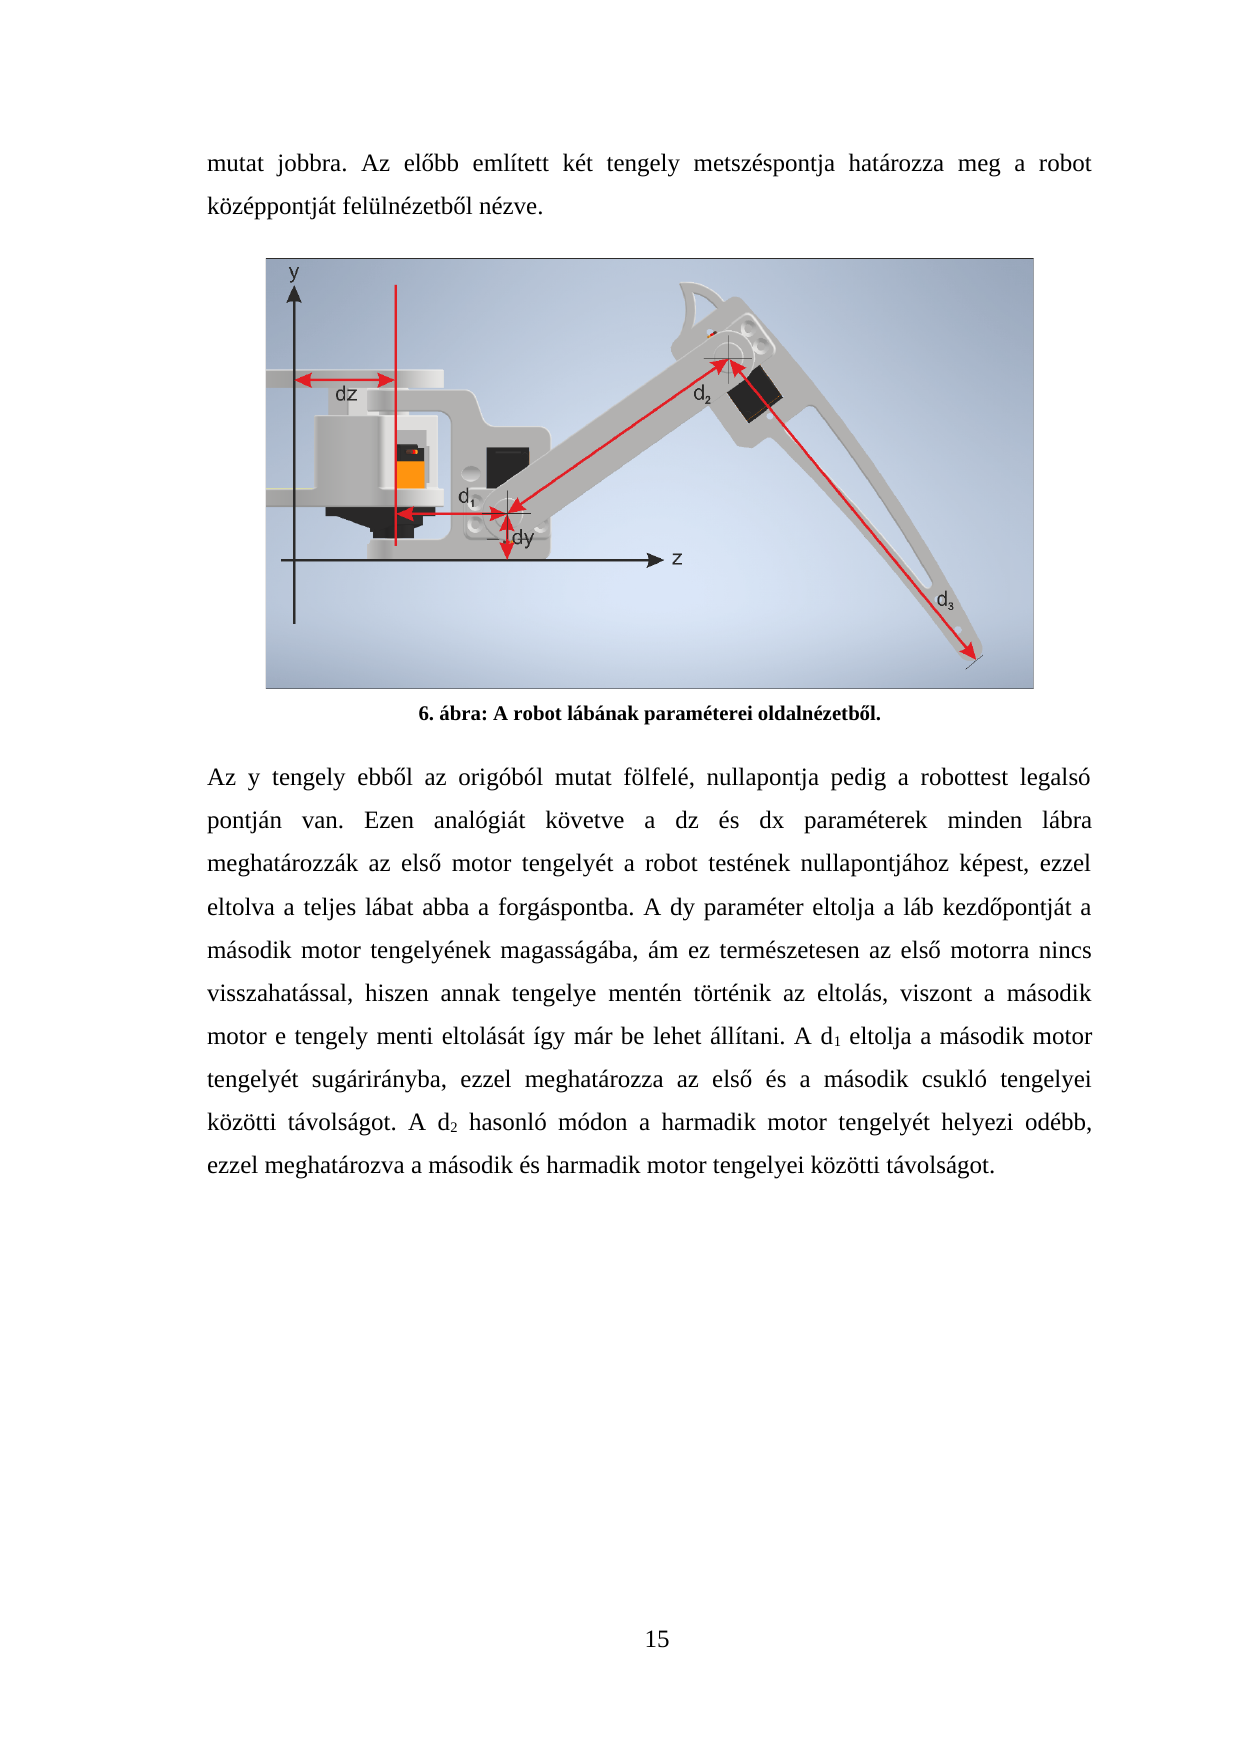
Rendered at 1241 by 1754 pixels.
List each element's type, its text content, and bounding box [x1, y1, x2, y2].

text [207, 148, 1092, 219]
picture [265, 258, 1034, 689]
text 6. ábra: A robot lábának paraméterei oldalnézetből. [207, 701, 1092, 725]
text Az y tengely ebből az origóból mutat fölfelé, nullapontja pedig a robottest legalsó pontján van. Ezen analógiát követve a dz és dx paraméterek minden lábra meghatározzák az első motor tengelyét a robot testének nullapontjához képest, ezzel eltolva a teljes lábat abba a forgáspontba. A dy paraméter eltolja a láb kezdőpontját a második motor tengelyének magasságába, ám ez természetesen az első motorra nincs visszahatással, hiszen annak tengelye mentén történik az eltolás, viszont a második motor e tengely menti eltolását így már be lehet állítani. A d1 eltolja a második motor tengelyét sugárirányba, ezzel meghatározza az első és a második csukló tengelyei közötti távolságot. A d2 hasonló módon a harmadik motor tengelyét helyezi odébb, ezzel meghatározva a második és harmadik motor tengelyei közötti távolságot. [207, 762, 1092, 1179]
